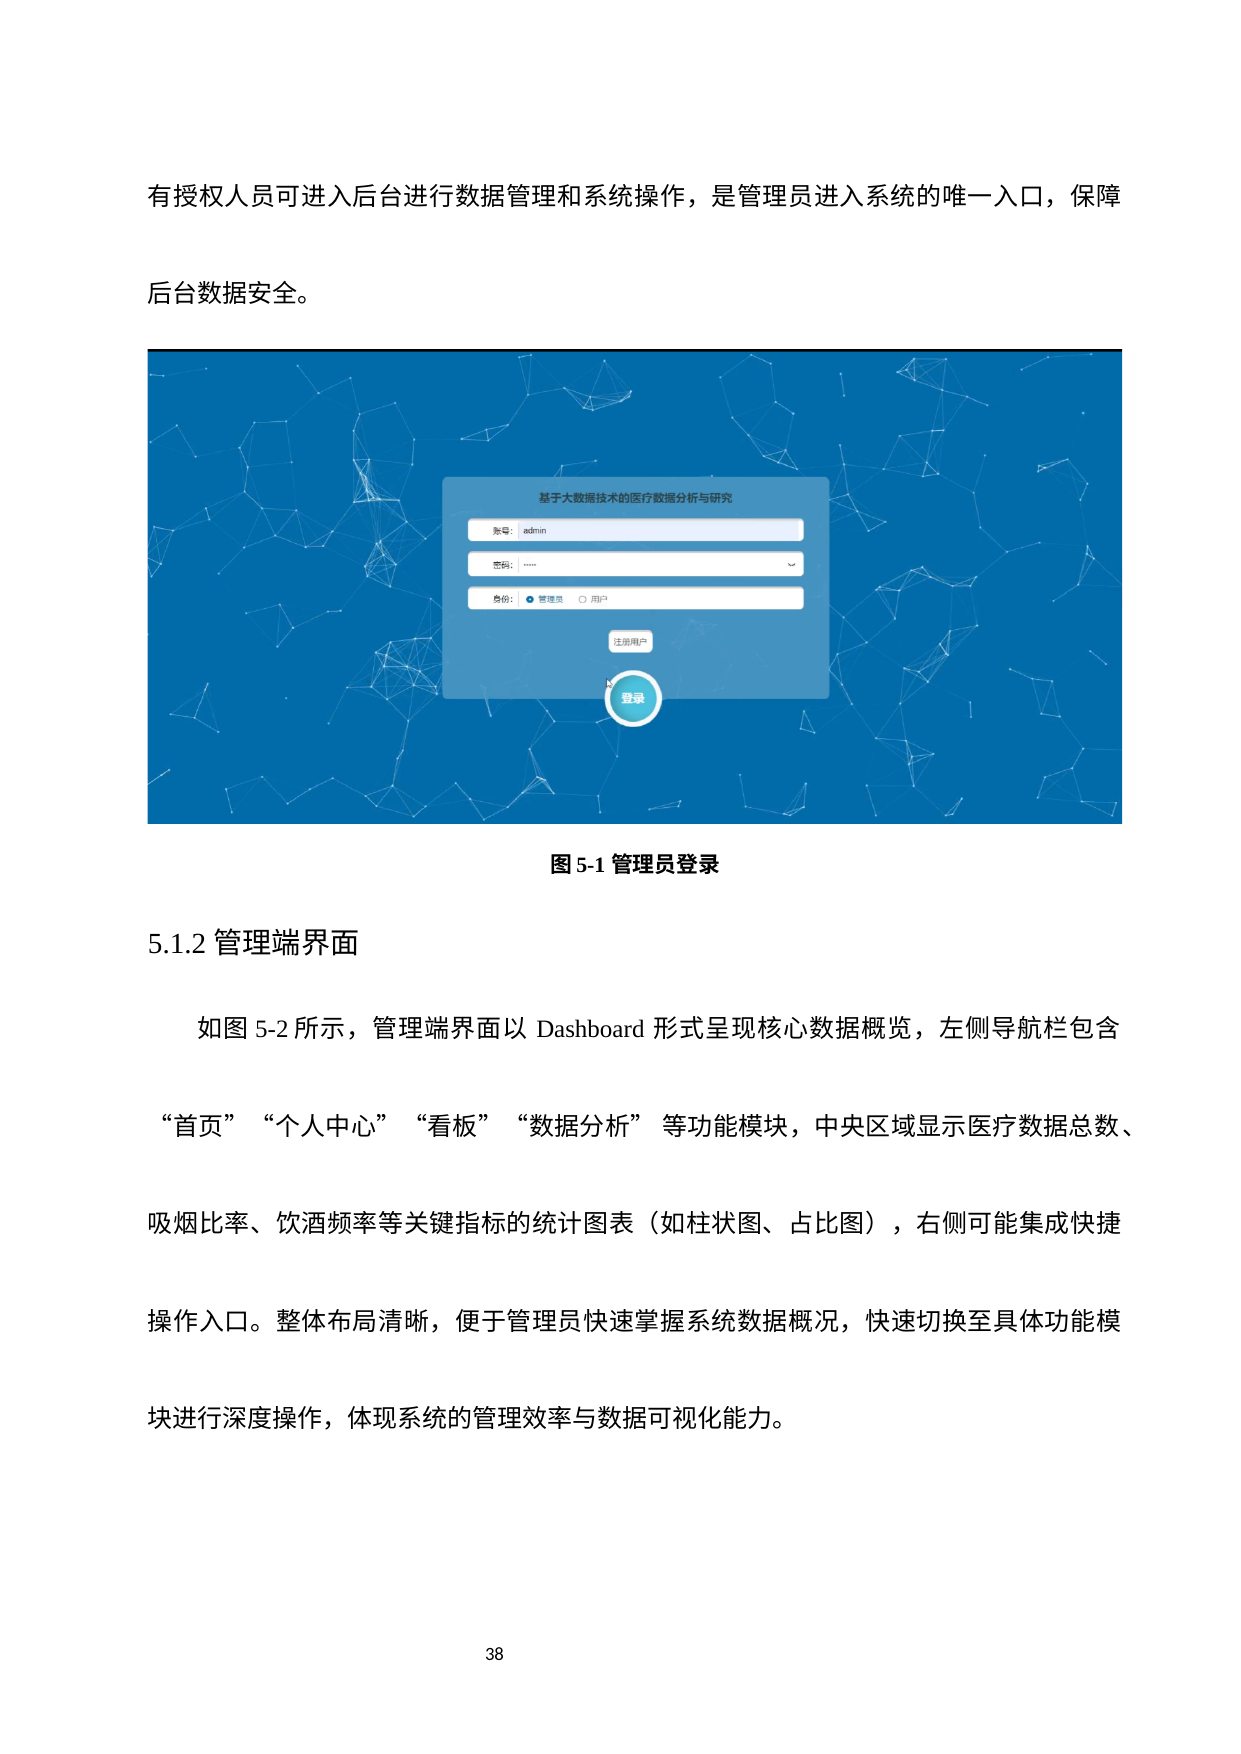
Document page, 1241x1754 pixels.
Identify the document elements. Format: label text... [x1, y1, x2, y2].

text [148, 162, 1122, 324]
text 如图5-2所示，管理端界面以 Dashboard 形式呈现核心数据概览，左侧导航栏包含 “首页”“个人中心”“看板”“数据分析” 等功能模块，中央区域显示医疗数据总数、吸烟比率、饮酒频率等关键指标的统计图表（如柱状图、占比图），右侧可能集成快捷操作入口。整体布局清晰，便于管理员快速掌握系统数据概况，快速切换至具体功能模块进行深度操作，体现系统的管理效率与数据可视化能力。 [148, 994, 1122, 1449]
text 5.1.2 管理端界面 [148, 908, 1122, 973]
picture [147, 349, 1123, 824]
text 图5-1 管理员登录 [148, 846, 1122, 879]
